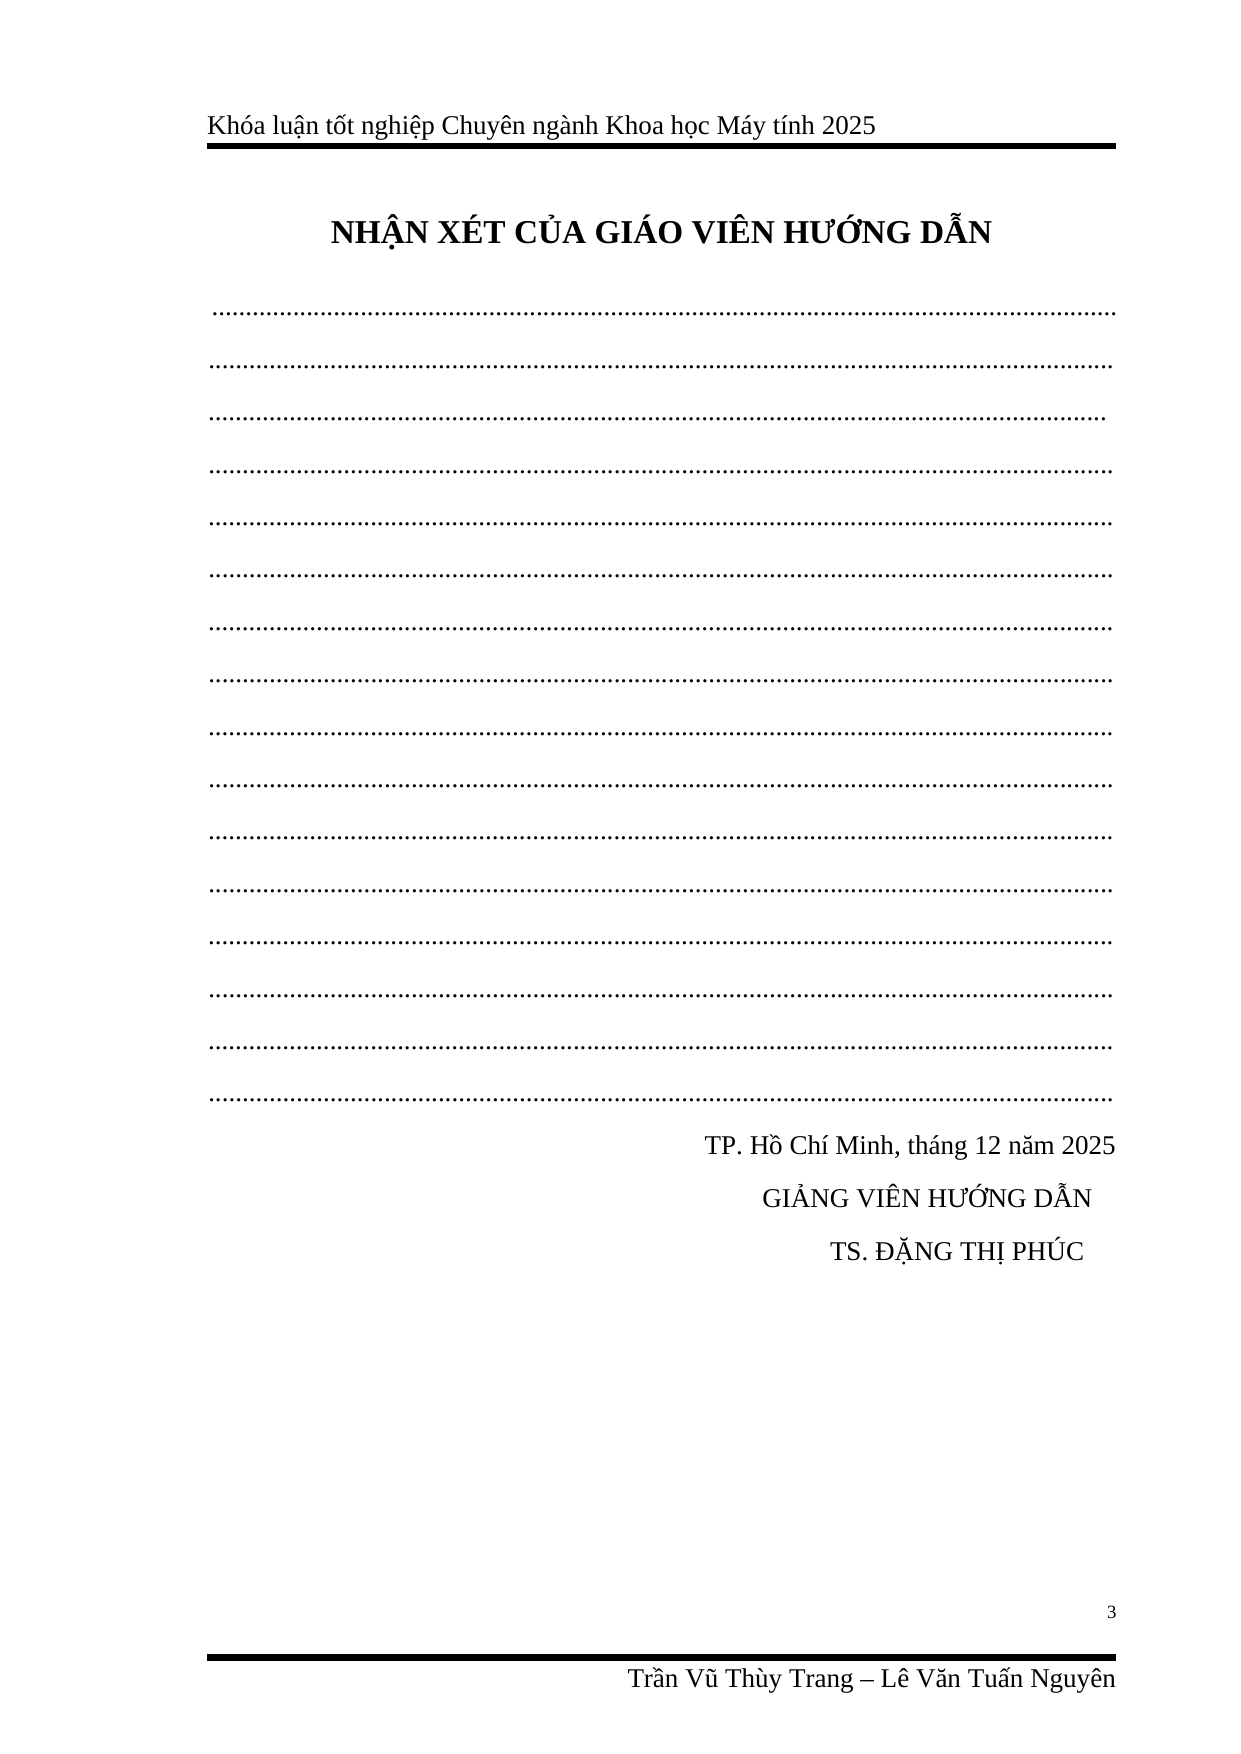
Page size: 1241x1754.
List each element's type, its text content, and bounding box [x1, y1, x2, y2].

text ...................................................................................................................................... [208, 340, 1121, 377]
text NHẬN XÉT CỦA GIÁO VIÊN HƯỚNG DẪN [207, 195, 1116, 268]
text ...................................................................................................................................... [208, 1021, 1121, 1058]
text ...................................................................................................................................... [208, 654, 1121, 691]
text ...................................................................................................................................... [211, 288, 1121, 324]
text ...................................................................................................................................... [208, 497, 1121, 534]
text ...................................................................................................................................... [208, 1074, 1121, 1111]
text GIẢNG VIÊN HƯỚNG DẪN [691, 1179, 1116, 1216]
text TS. ĐẶNG THỊ PHÚC [207, 1232, 1116, 1269]
text ...................................................................................................................................... [208, 550, 1121, 587]
text ...................................................................................................................................... [208, 445, 1121, 482]
text ...................................................................................................................................... [208, 812, 1121, 848]
text ...................................................................................................................................... [208, 916, 1121, 953]
text TP. Hồ Chí Minh, tháng 12 năm 2025 [207, 1126, 1116, 1163]
text ..................................................................................................................................... [208, 392, 1121, 429]
text ...................................................................................................................................... [208, 602, 1121, 639]
text ...................................................................................................................................... [208, 864, 1121, 901]
text ...................................................................................................................................... [208, 969, 1121, 1006]
text ...................................................................................................................................... [208, 759, 1121, 796]
text ...................................................................................................................................... [208, 707, 1121, 744]
